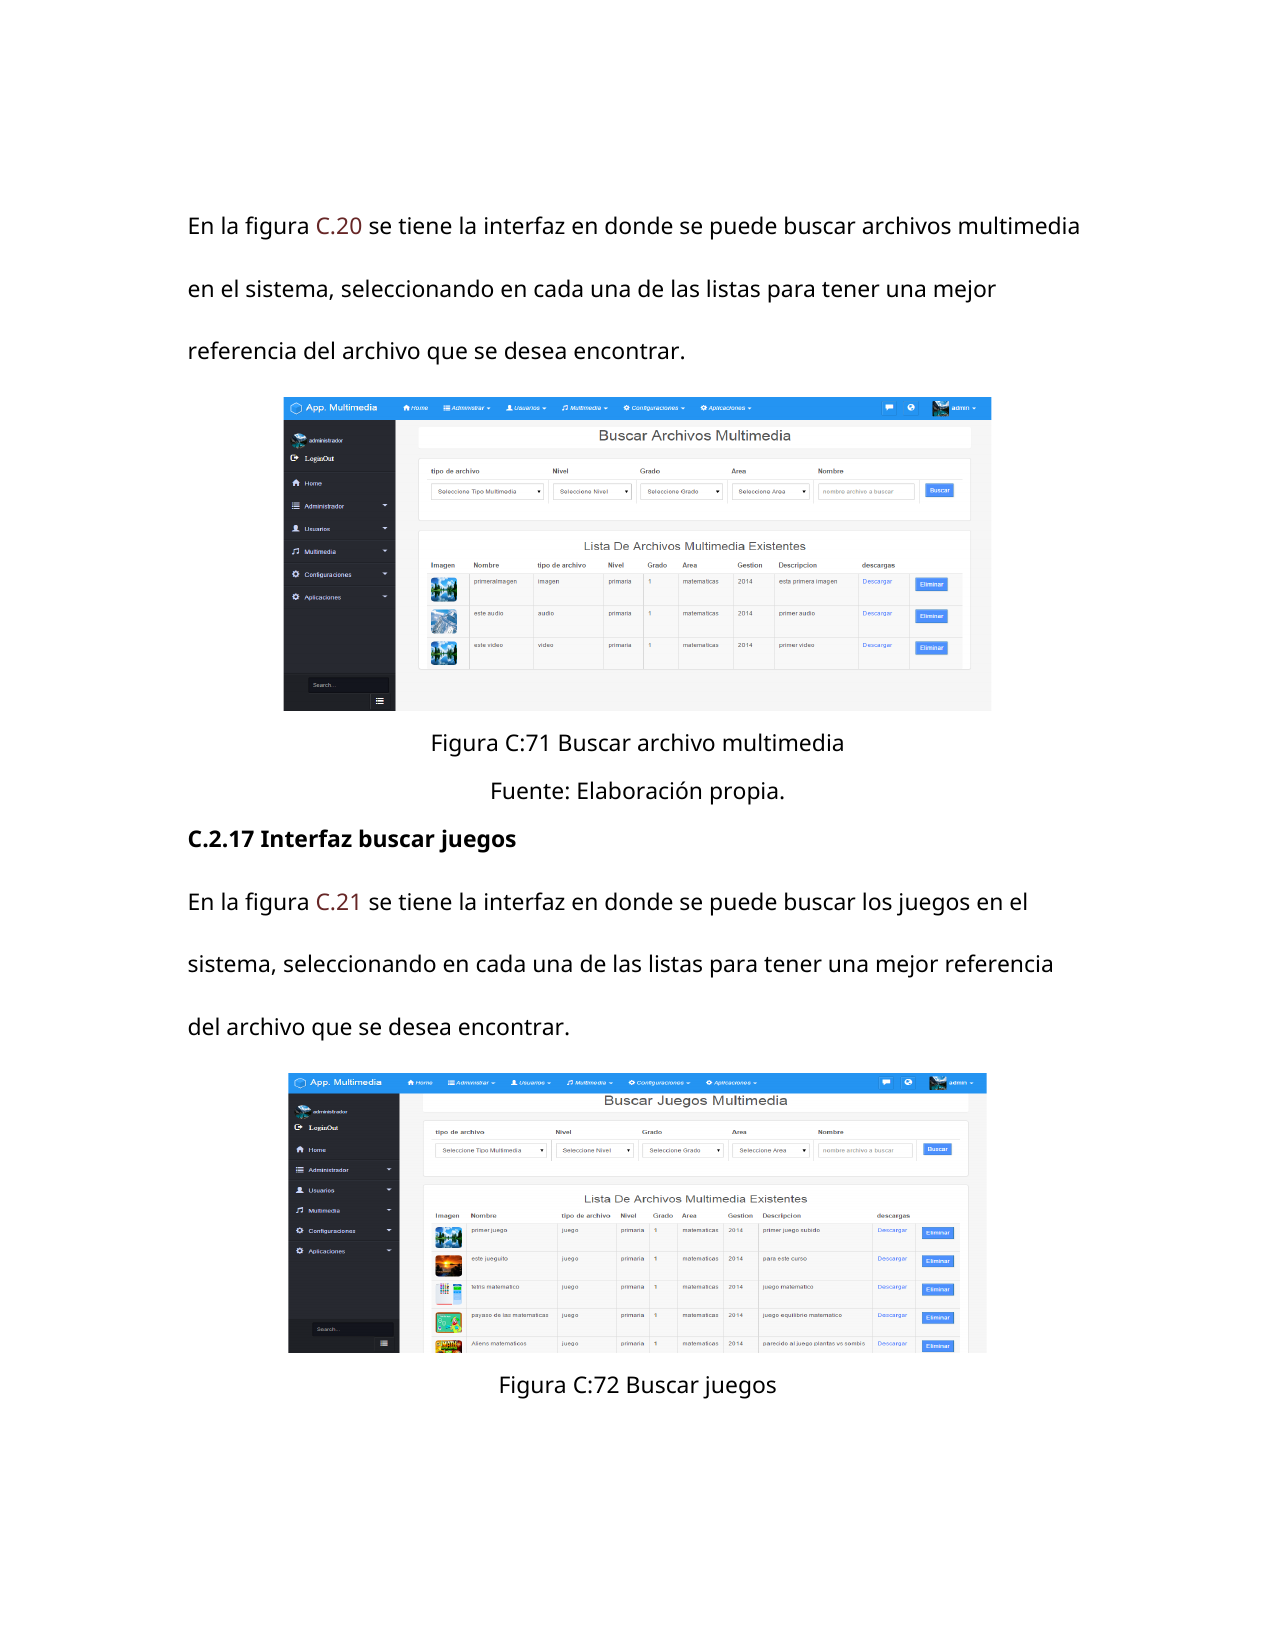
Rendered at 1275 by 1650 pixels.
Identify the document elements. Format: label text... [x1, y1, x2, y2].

text En la figura C.20 se tiene la interfaz en donde se puede buscar archivos multimedia en el sistema, seleccionando en cada una de las listas para tener una mejor referencia del archivo que se desea encontrar. [187, 210, 1087, 366]
text Fuente: Elaboración propia. [187, 775, 1087, 806]
text En la figura C.21 se tiene la interfaz en donde se puede buscar los juegos en el sistema, seleccionando en cada una de las listas para tener una mejor referencia del archivo que se desea encontrar. [187, 886, 1087, 1042]
subtitle C.2.17 Interfaz buscar juegos [187, 823, 1087, 854]
